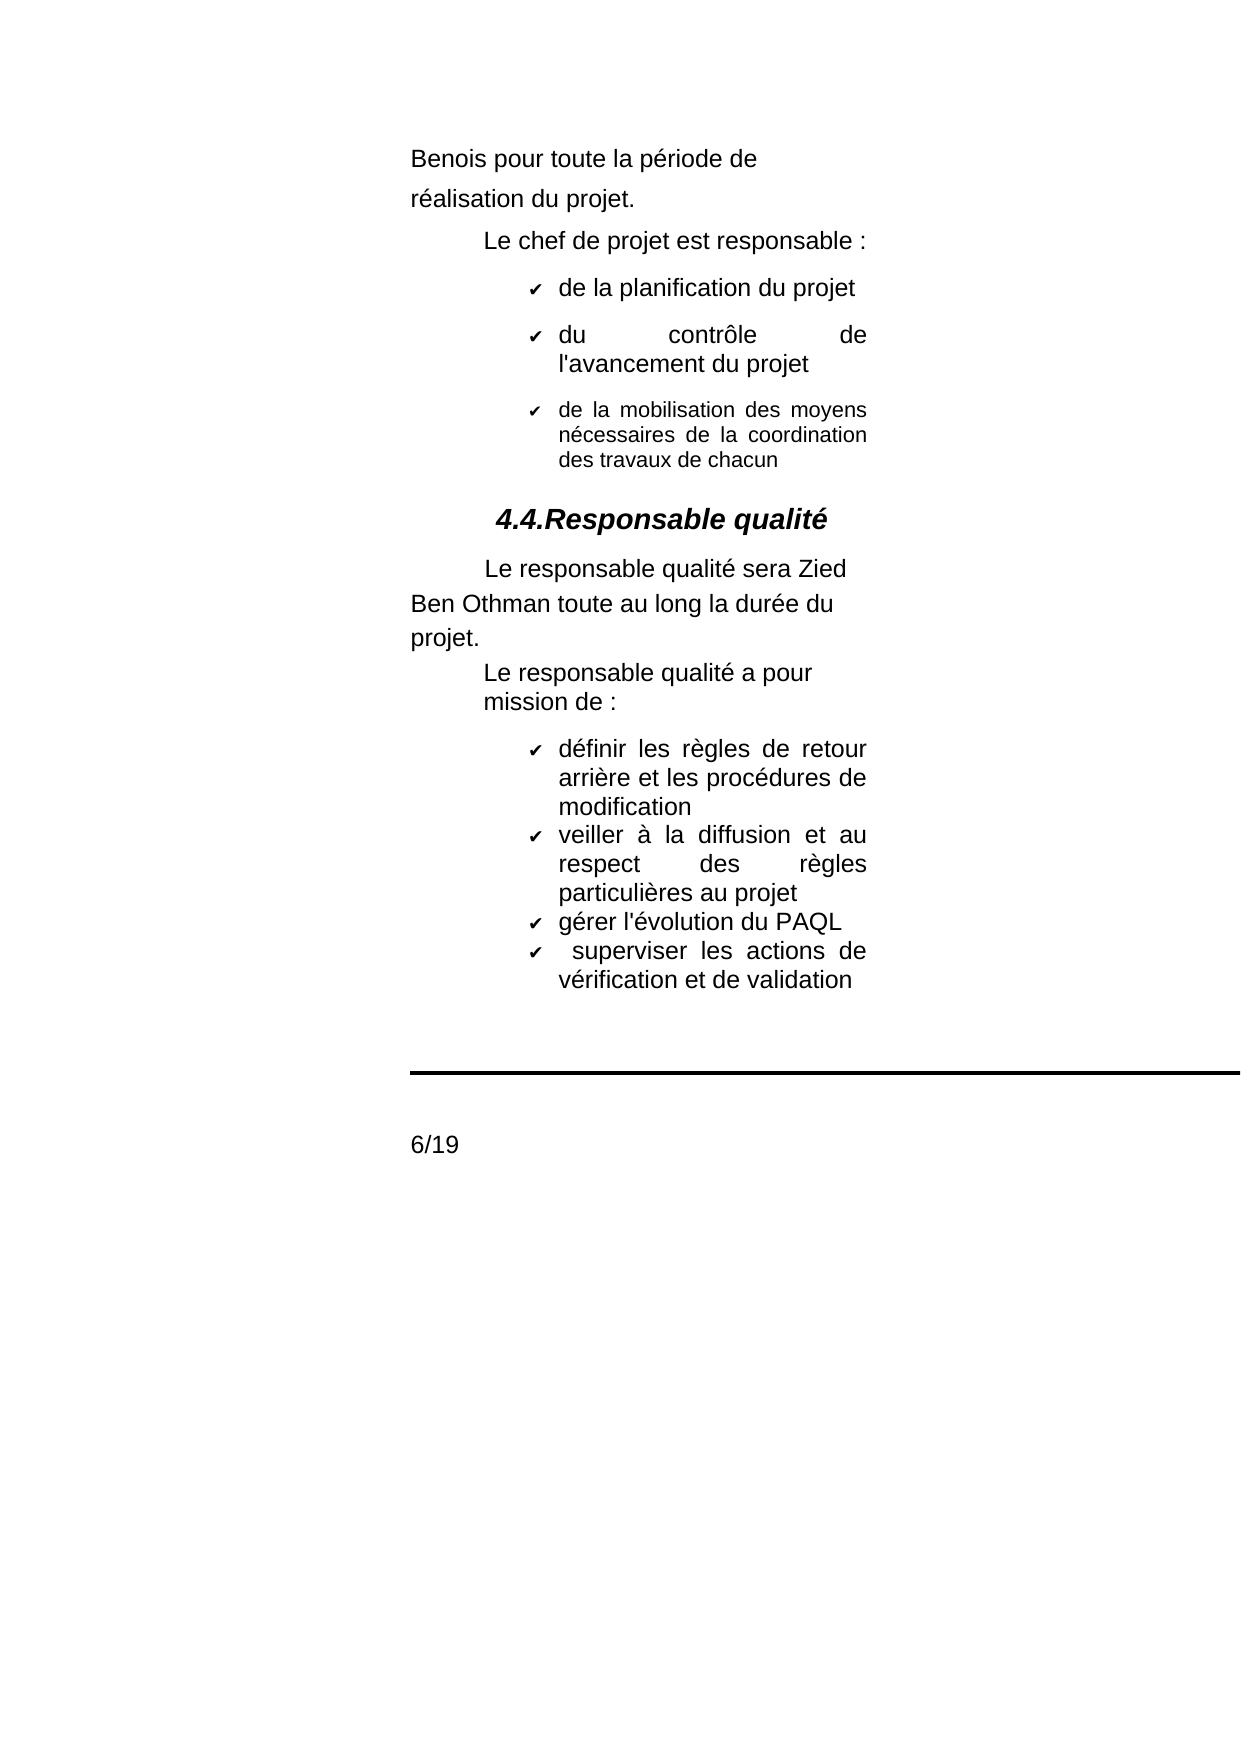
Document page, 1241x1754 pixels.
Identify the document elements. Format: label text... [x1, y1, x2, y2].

list de la mobilisation des moyens nécessaires de la coordination des travaux de chacun [528, 397, 867, 472]
text Le responsable qualité a pour mission de : [483, 658, 867, 716]
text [410, 144, 865, 213]
picture [410, 1071, 1241, 1075]
list définir les règles de retour arrière et les procédures de modification [528, 734, 867, 821]
text 4.4.Responsable qualité [496, 502, 867, 535]
list gérer l'évolution du PAQL [528, 907, 867, 936]
list superviser les actions de vérification et de validation [528, 936, 867, 993]
text 6/19 [410, 1130, 867, 1159]
list veiller à la diffusion et au respect des règles particulières au projet [528, 821, 867, 907]
text Le responsable qualité sera Zied Ben Othman toute au long la durée du projet. [410, 554, 865, 652]
list de la planification du projet [528, 273, 867, 302]
list du contrôle de l'avancement du projet [528, 321, 867, 378]
text Le chef de projet est responsable : [483, 226, 867, 254]
